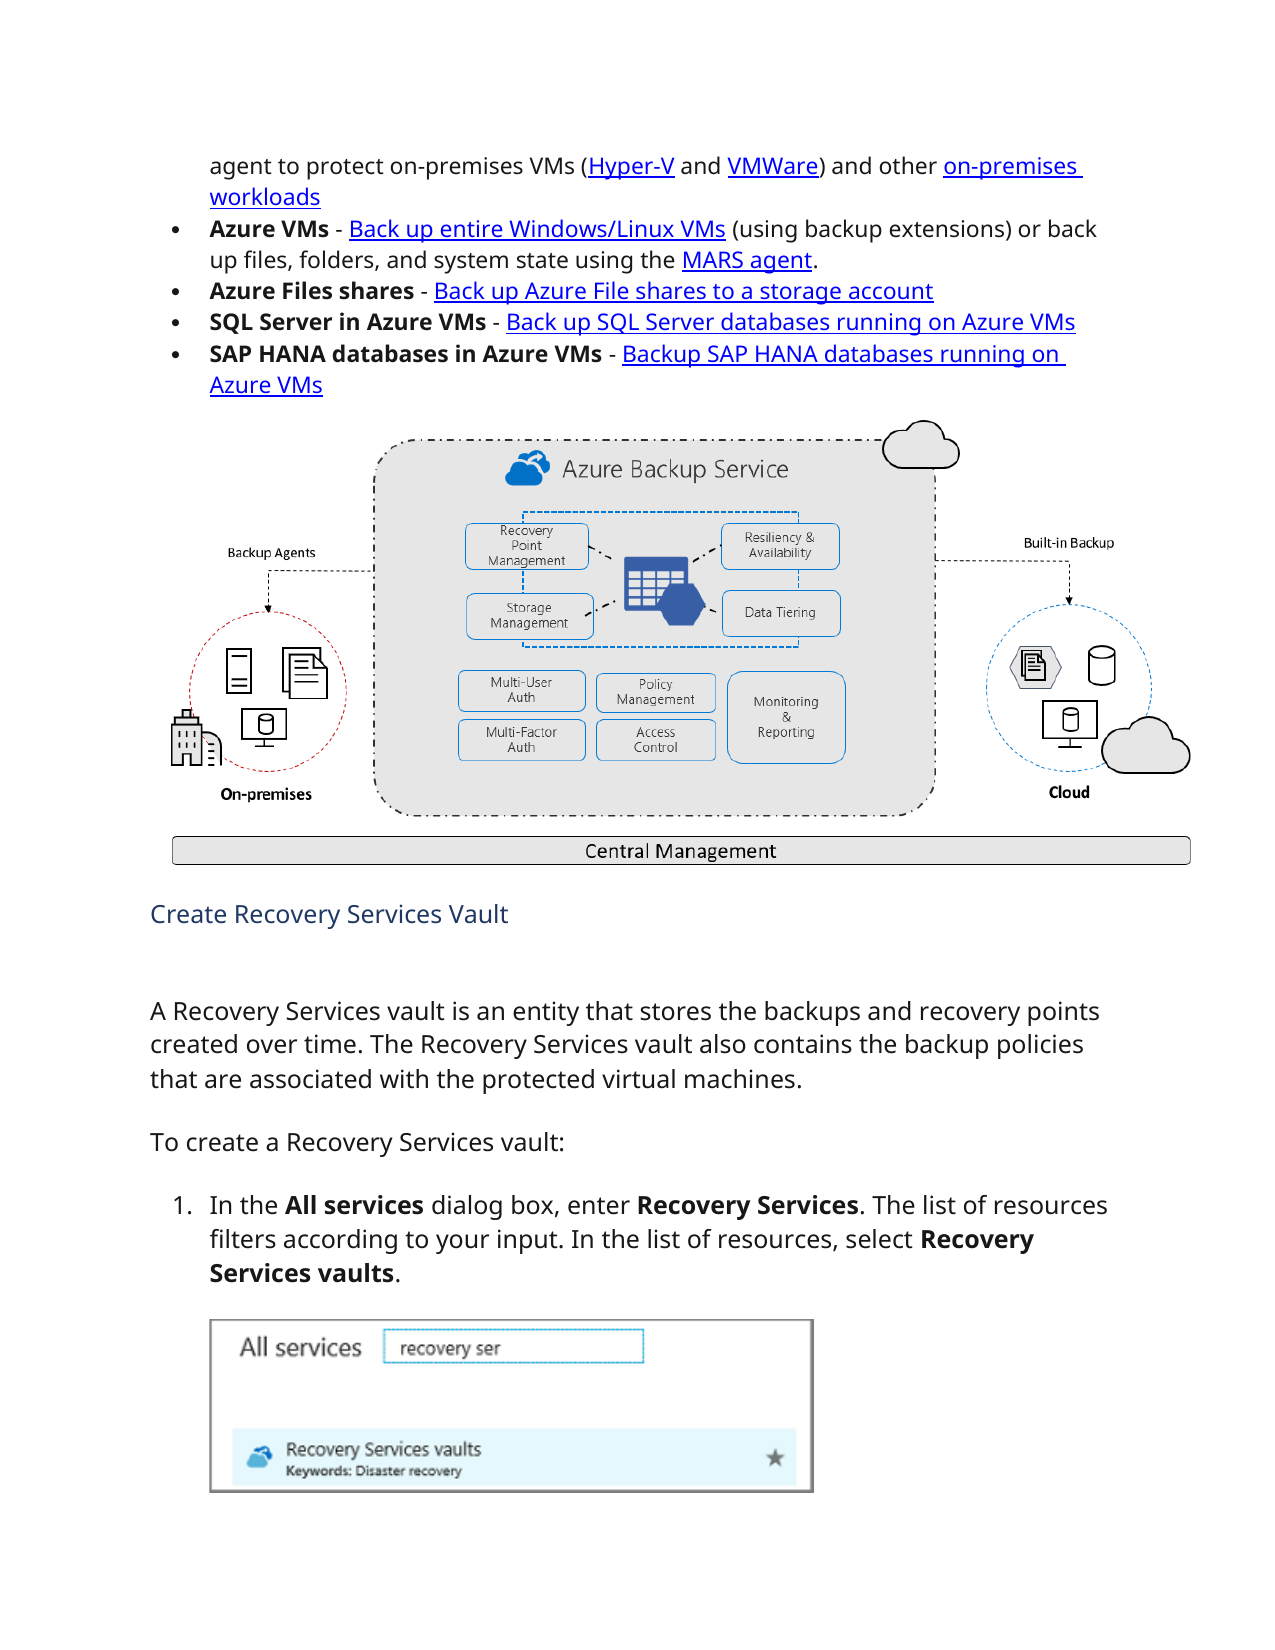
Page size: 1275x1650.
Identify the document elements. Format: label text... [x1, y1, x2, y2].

list Azure Files shares - Back up Azure File shares to a storage account [172, 275, 1125, 306]
list In the All services dialog box, enter Recovery Services. The list of resources filters according to your input. In the list of resources, select Recovery Services vaults. [172, 1188, 1125, 1290]
picture [209, 1319, 814, 1493]
list SQL Server in Azure VMs - Back up SQL Server databases running on Azure VMs [172, 306, 1125, 337]
text To create a Recovery Services vault: [150, 1124, 1125, 1158]
list Azure VMs - Back up entire Windows/Linux VMs (using backup extensions) or back up files, folders, and system state using the MARS agent. [172, 212, 1125, 275]
list SAP HANA databases in Azure VMs - Backup SAP HANA databases running on Azure VMs [172, 337, 1125, 400]
picture [150, 400, 1206, 879]
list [172, 150, 1125, 212]
text A Recovery Services vault is an entity that stores the backups and recovery points created over time. The Recovery Services vault also contains the backup policies that are associated with the protected virtual machines. [150, 993, 1125, 1095]
subtitle Create Recovery Services Vault [150, 897, 1125, 931]
